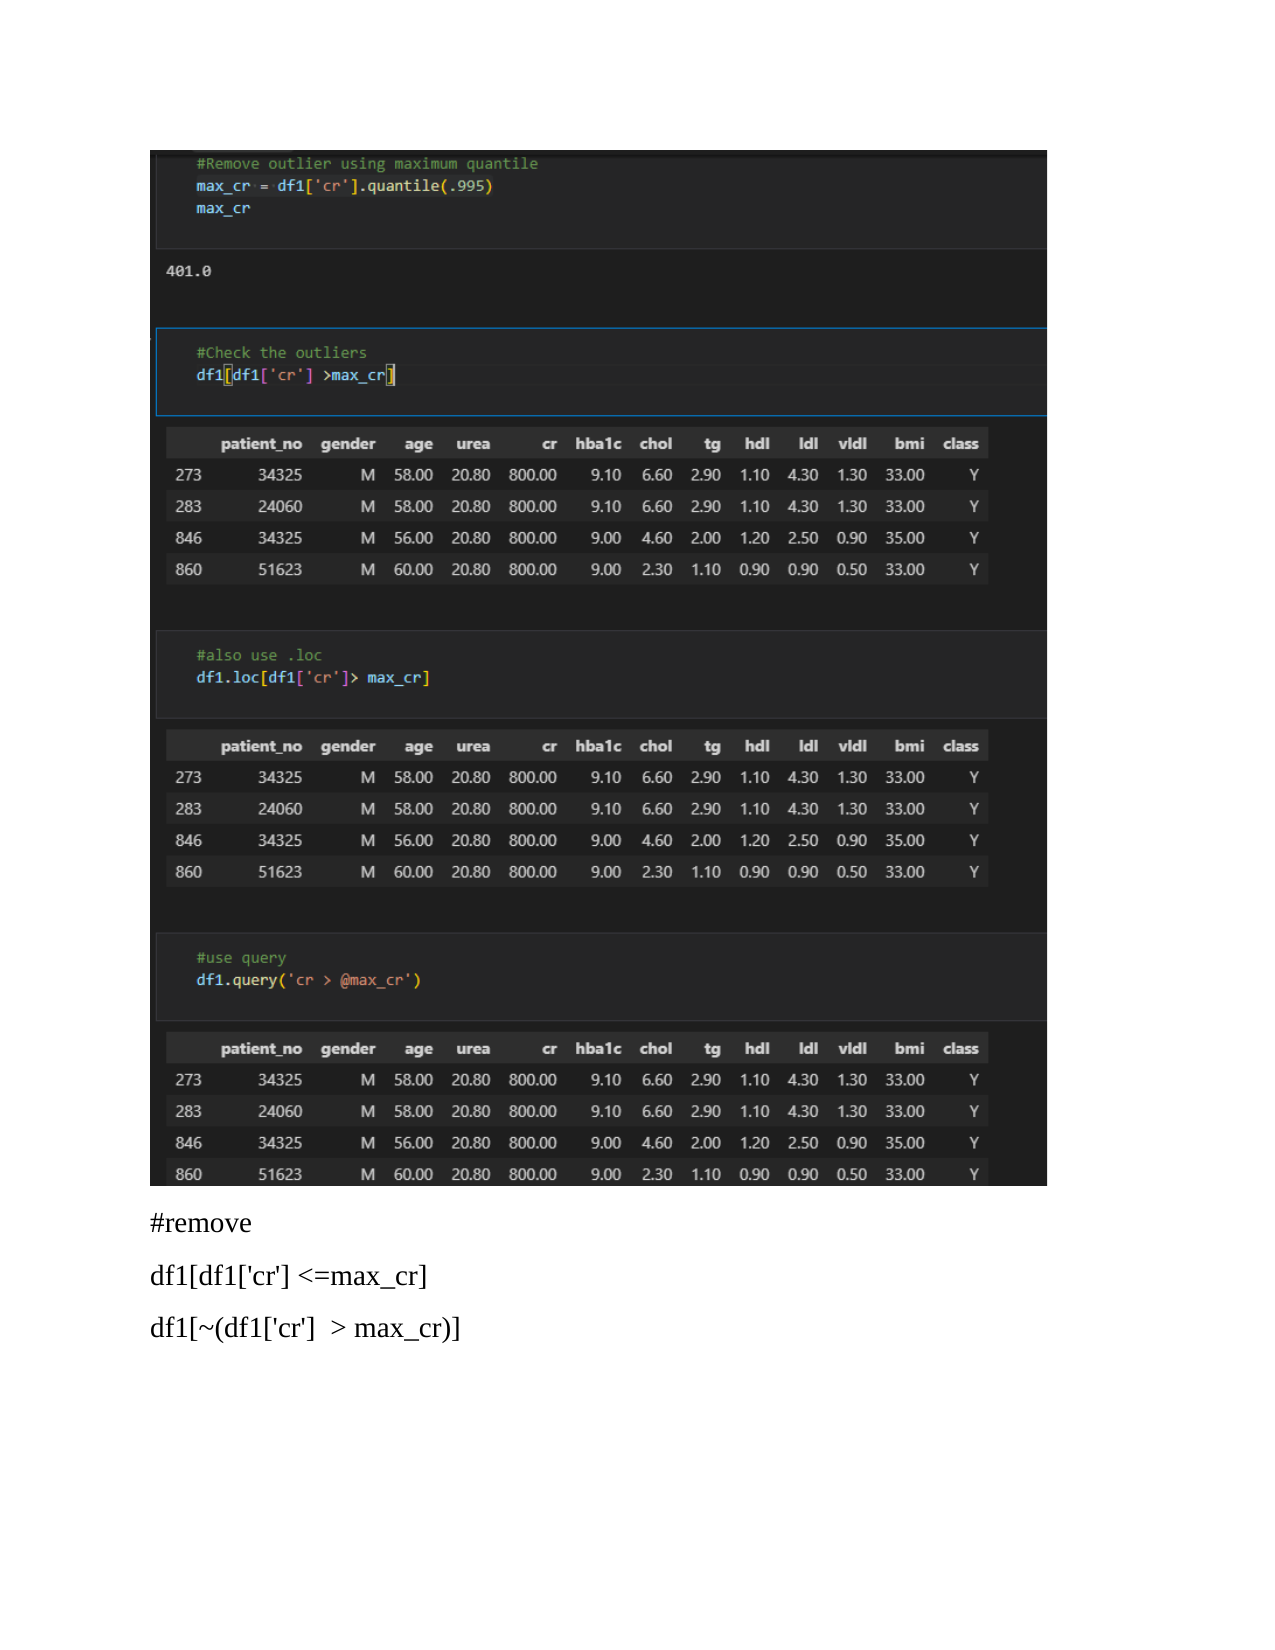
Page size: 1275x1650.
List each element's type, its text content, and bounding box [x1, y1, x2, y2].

picture [150, 150, 1048, 1186]
text #remove [150, 1205, 1125, 1238]
text df1[~(df1['cr'] > max_cr)] [150, 1310, 1125, 1344]
text df1[df1['cr'] <=max_cr] [150, 1258, 1125, 1291]
